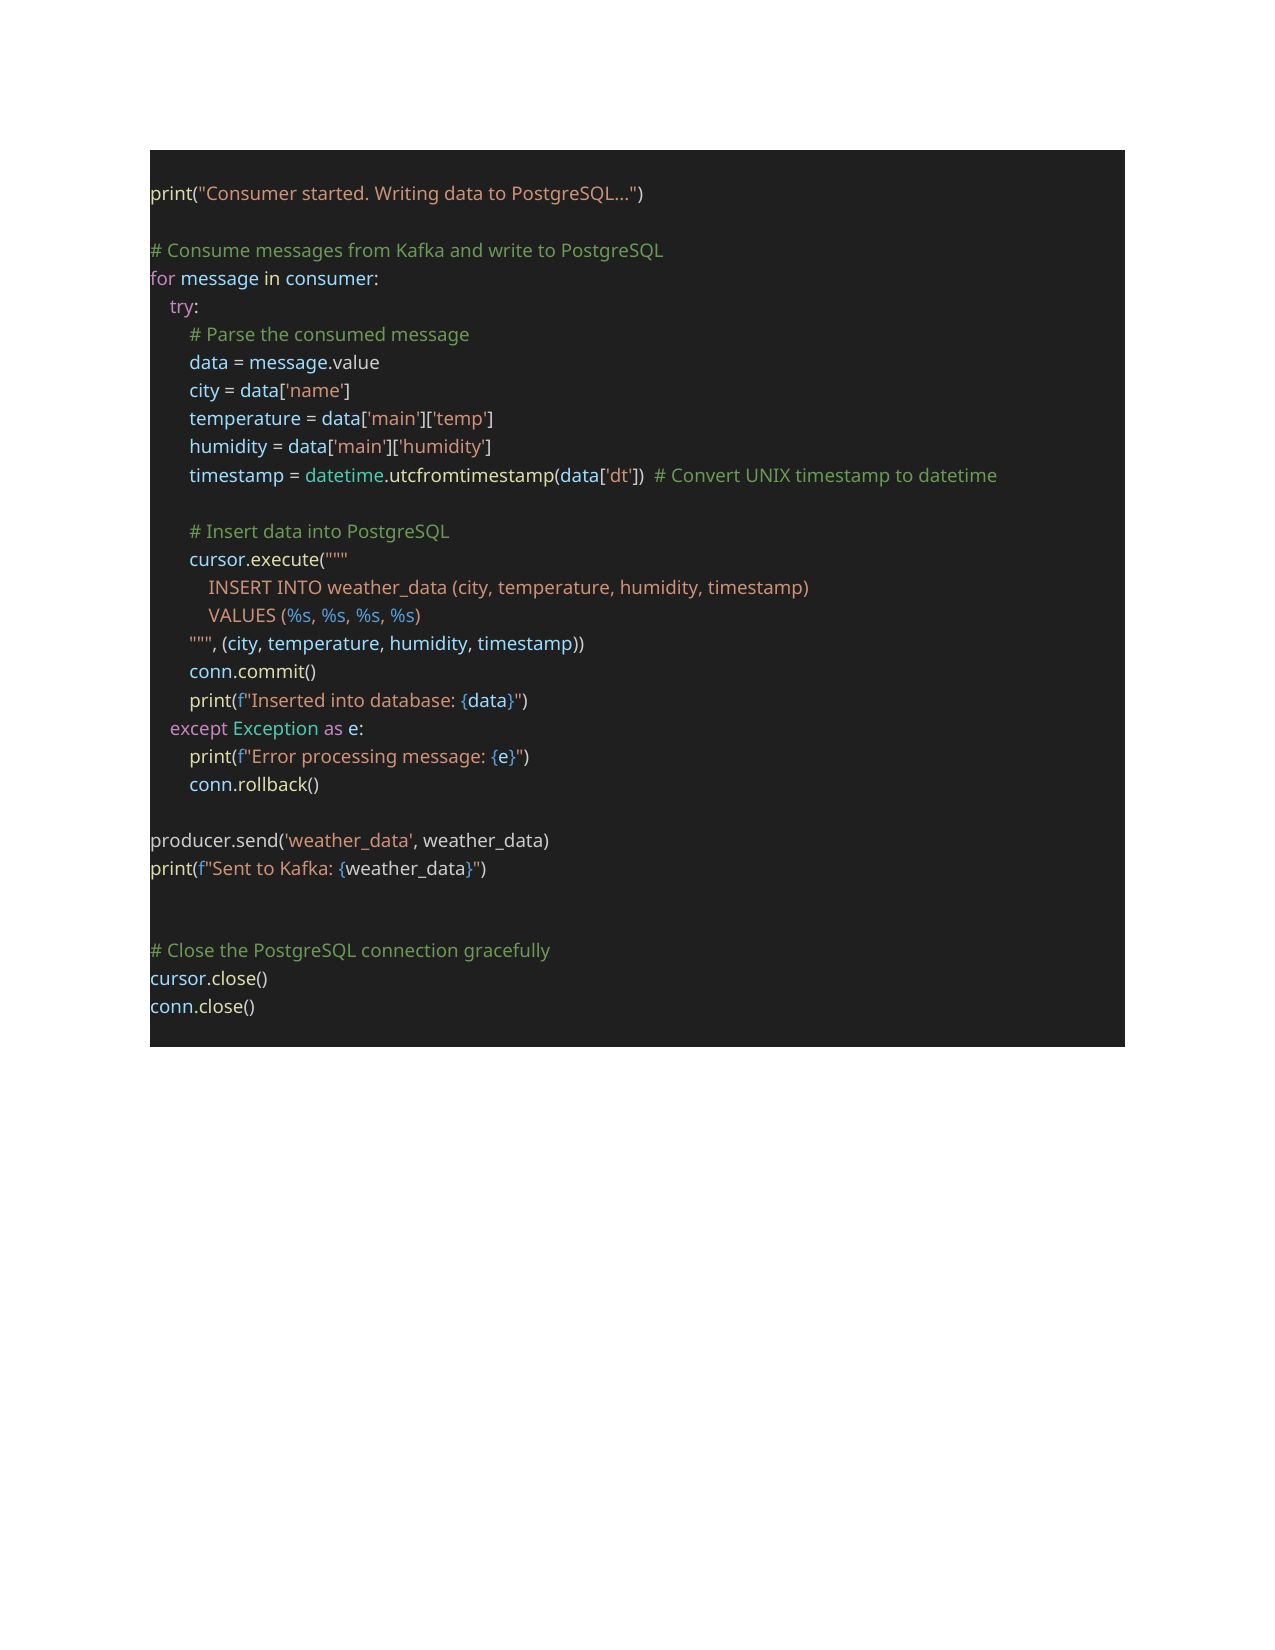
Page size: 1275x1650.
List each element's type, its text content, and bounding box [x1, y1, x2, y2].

text print("Consumer started. Writing data to PostgreSQL...") [150, 178, 1125, 206]
text print(f"Inserted into database: {data}") [150, 684, 1125, 712]
text conn.close() [150, 991, 1125, 1019]
text data = message.value [150, 347, 1125, 375]
text city = data['name'] [150, 375, 1125, 403]
text # Insert data into PostgreSQL [150, 516, 1125, 544]
text # Parse the consumed message [150, 319, 1125, 347]
text VALUES (%s, %s, %s, %s) [150, 600, 1125, 628]
text conn.rollback() [150, 769, 1125, 797]
text # Close the PostgreSQL connection gracefully [150, 934, 1125, 962]
text except Exception as e: [150, 712, 1125, 741]
text INSERT INTO weather_data (city, temperature, humidity, timestamp) [150, 572, 1125, 600]
text producer.send('weather_data', weather_data) [150, 825, 1125, 853]
text try: [150, 291, 1125, 319]
text """, (city, temperature, humidity, timestamp)) [150, 628, 1125, 656]
text cursor.close() [150, 962, 1125, 991]
text timestamp = datetime.utcfromtimestamp(data['dt']) # Convert UNIX timestamp to datetime [150, 459, 1125, 487]
text print(f"Error processing message: {e}") [150, 741, 1125, 769]
text print(f"Sent to Kafka: {weather_data}") [150, 853, 1125, 881]
text humidity = data['main']['humidity'] [150, 431, 1125, 459]
text # Consume messages from Kafka and write to PostgreSQL [150, 234, 1125, 262]
text cursor.execute(""" [150, 544, 1125, 572]
text temperature = data['main']['temp'] [150, 403, 1125, 431]
text for message in consumer: [150, 262, 1125, 291]
text conn.commit() [150, 656, 1125, 684]
